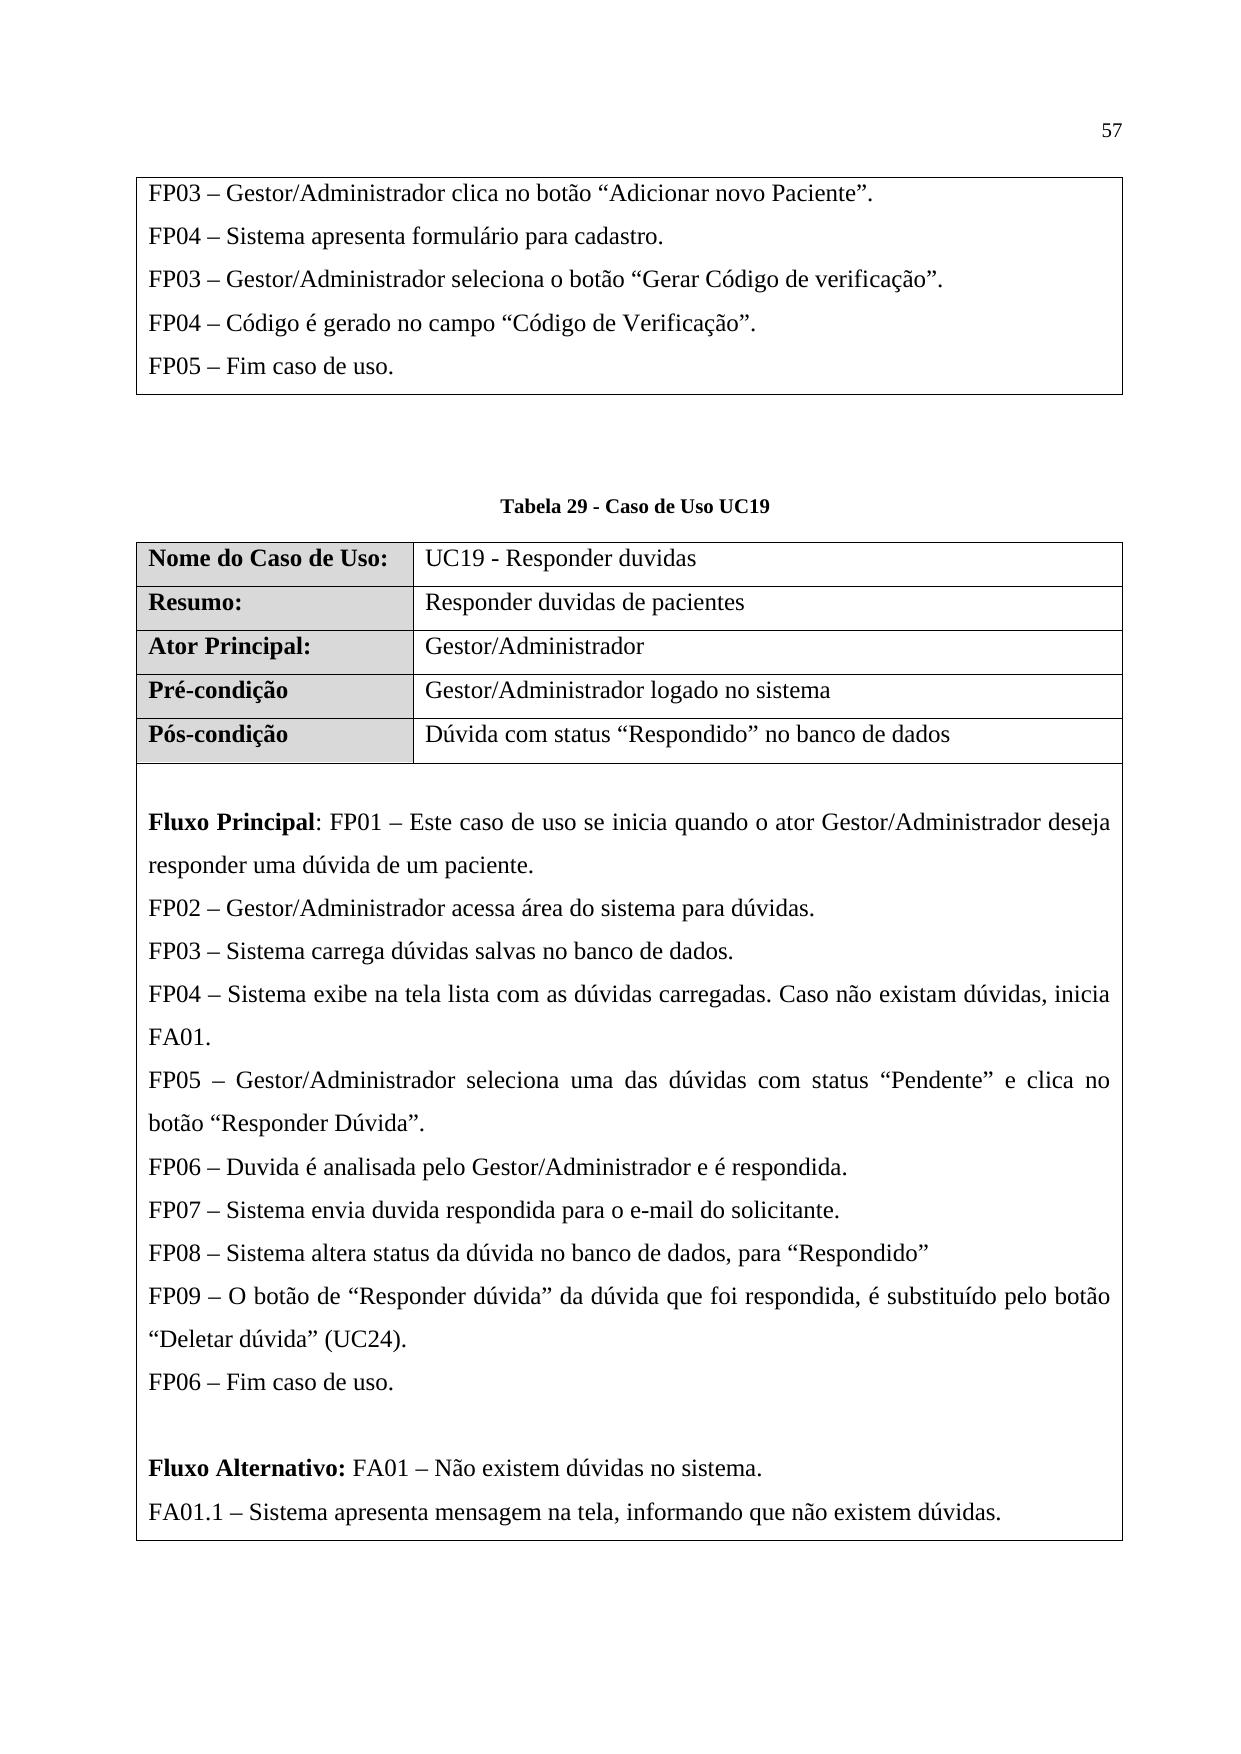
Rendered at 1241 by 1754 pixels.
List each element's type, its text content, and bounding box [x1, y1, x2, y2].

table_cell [137, 178, 1122, 394]
table_cell Gestor/Administrador logado no sistema [414, 675, 1122, 718]
table_cell Pós-condição [137, 719, 413, 762]
table_cell Dúvida com status “Respondido” no banco de dados [414, 719, 1122, 762]
table_cell Fluxo Principal: FP01 – Este caso de uso se inicia quando o ator Gestor/Administrador deseja responder uma dúvida de um paciente. FP02 – Gestor/Administrador acessa área do sistema para dúvidas. FP03 – Sistema carrega dúvidas salvas no banco de dados. FP04 – Sistema exibe na tela lista com as dúvidas carregadas. Caso não existam dúvidas, inicia FA01. FP05 – Gestor/Administrador seleciona uma das dúvidas com status “Pendente” e clica no botão “Responder Dúvida”. FP06 – Duvida é analisada pelo Gestor/Administrador e é respondida. FP07 – Sistema envia duvida respondida para o e-mail do solicitante. FP08 – Sistema altera status da dúvida no banco de dados, para “Respondido” FP09 – O botão de “Responder dúvida” da dúvida que foi respondida, é substituído pelo botão “Deletar dúvida” (UC24). FP06 – Fim caso de uso. Fluxo Alternativo: FA01 – Não existem dúvidas no sistema. FA01.1 – Sistema apresenta mensagem na tela, informando que não existem dúvidas. [137, 764, 1122, 1539]
table_cell Resumo: [137, 587, 413, 630]
table_cell Pré-condição [137, 675, 413, 718]
table_cell Gestor/Administrador [414, 631, 1122, 674]
table_cell Ator Principal: [137, 631, 413, 674]
table_header UC19 - Responder duvidas [414, 543, 1122, 586]
table_cell Responder duvidas de pacientes [414, 587, 1122, 630]
table_header Nome do Caso de Uso: [137, 543, 413, 586]
